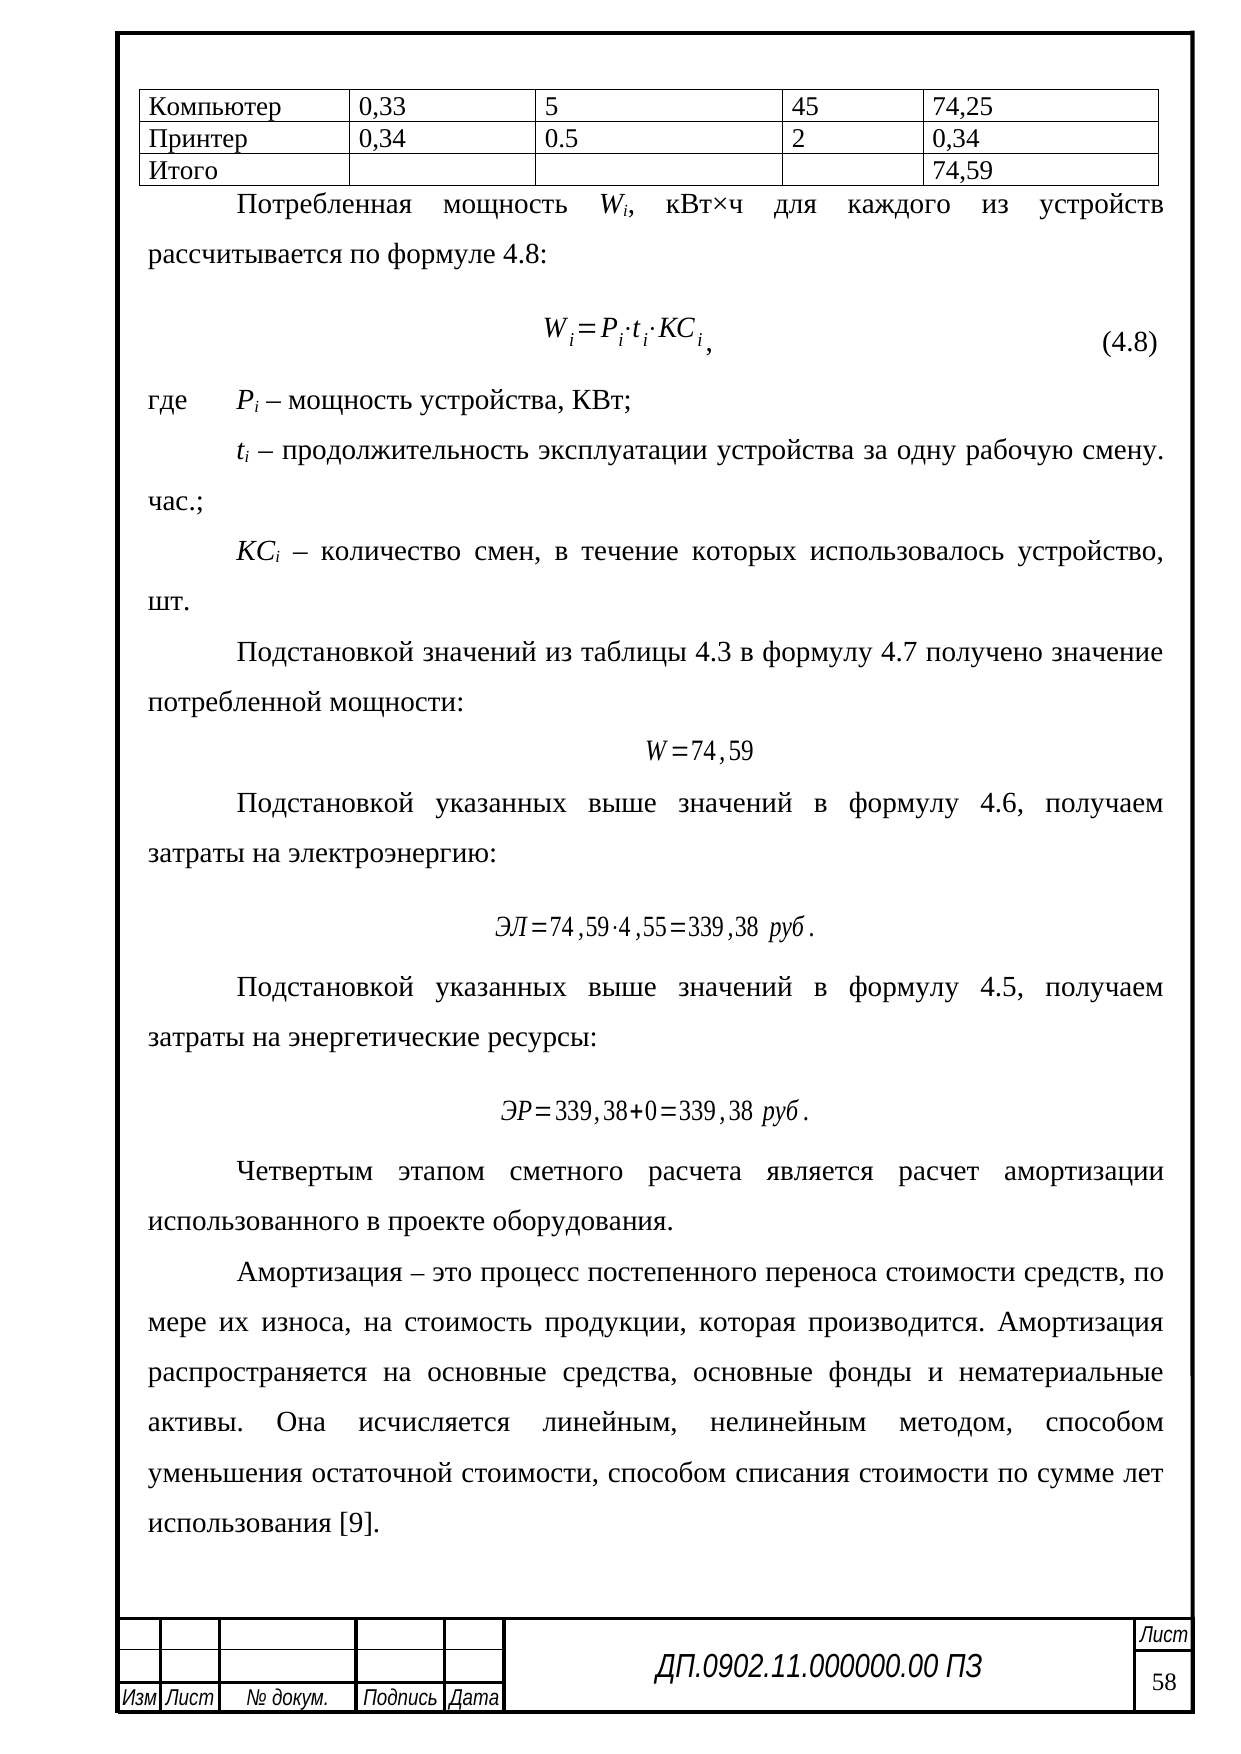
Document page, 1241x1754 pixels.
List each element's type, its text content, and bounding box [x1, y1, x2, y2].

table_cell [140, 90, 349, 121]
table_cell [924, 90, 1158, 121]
text , (4.8) [118, 312, 1194, 357]
text Подстановкой указанных выше значений в формулу 4.6, получаем затраты на электроэнергию: [148, 785, 1164, 868]
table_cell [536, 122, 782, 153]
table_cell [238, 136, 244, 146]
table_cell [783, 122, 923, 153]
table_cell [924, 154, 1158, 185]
text КСi – количество смен, в течение которых использовалось устройство, шт. [148, 533, 1164, 617]
text Потребленная мощность Wi, кВт×ч для каждого из устройств рассчитывается по формуле 4.8: [148, 186, 1164, 270]
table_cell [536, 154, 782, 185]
text где Pi – мощность устройства, КВт; [148, 382, 1164, 416]
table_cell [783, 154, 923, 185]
text Подстановкой значений из таблицы 4.3 в формулу 4.7 получено значение потребленной мощности: [148, 634, 1164, 718]
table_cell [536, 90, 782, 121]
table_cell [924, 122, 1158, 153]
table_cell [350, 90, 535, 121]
text Подстановкой указанных выше значений в формулу 4.5, получаем затраты на энергетические ресурсы: [148, 969, 1164, 1053]
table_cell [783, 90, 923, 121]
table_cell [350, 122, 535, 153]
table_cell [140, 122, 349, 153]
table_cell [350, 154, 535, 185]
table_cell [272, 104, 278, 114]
text ti – продолжительность эксплуатации устройства за одну рабочую смену. час.; [148, 432, 1164, 516]
text Амортизация – это процесс постепенного переноса стоимости средств, по мере их износа, на стоимость продукции, которая производится. Амортизация распространяется на основные средства, основные фонды и нематериальные активы. Она исчисляется линейным, нелинейным методом, способом уменьшения остаточной стоимости, способом списания стоимости по сумме лет использования [9]. [148, 1254, 1164, 1539]
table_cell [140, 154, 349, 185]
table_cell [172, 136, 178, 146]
text Четвертым этапом сметного расчета является расчет амортизации использованного в проекте оборудования. [148, 1153, 1164, 1237]
